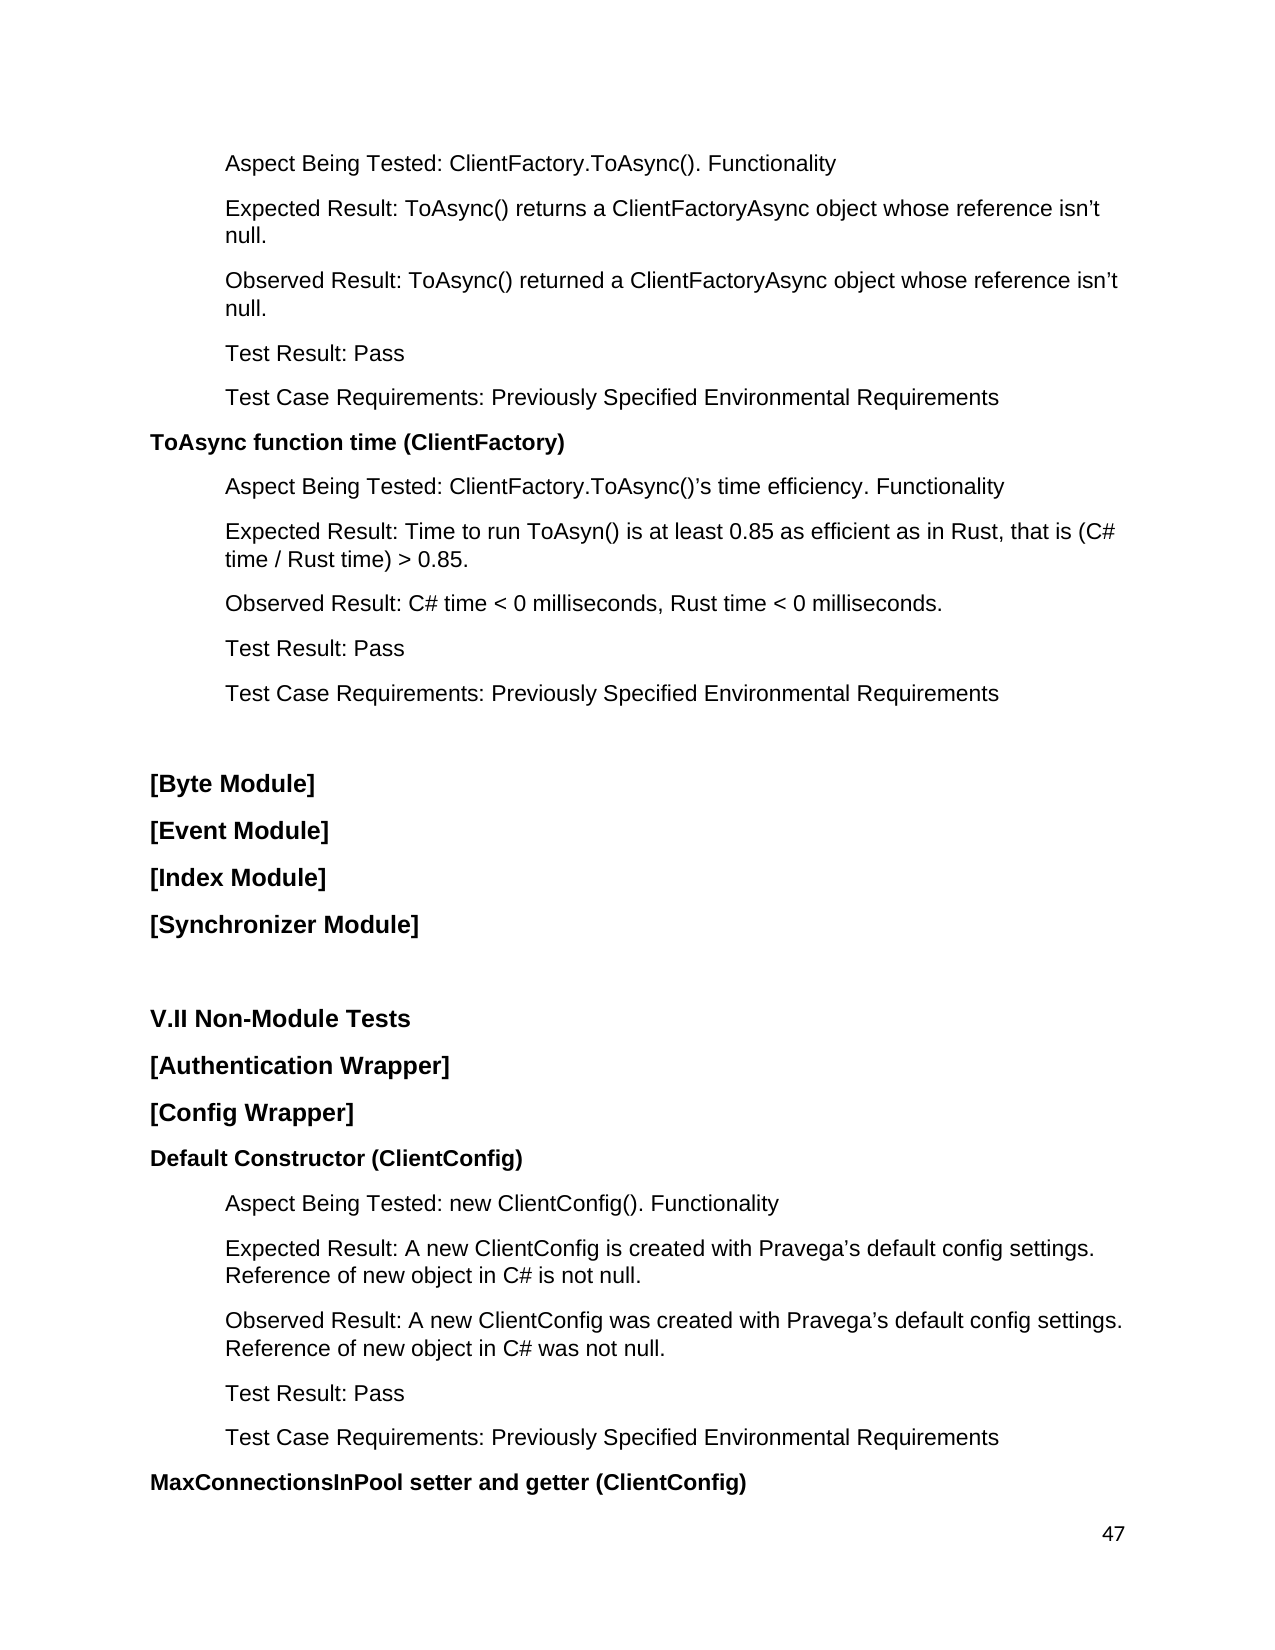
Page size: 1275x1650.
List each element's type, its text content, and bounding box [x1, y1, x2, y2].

text Test Case Requirements: Previously Specified Environmental Requirements [225, 1424, 1125, 1451]
text Test Case Requirements: Previously Specified Environmental Requirements [225, 679, 1125, 706]
text Test Result: Pass [225, 1379, 1125, 1406]
text [Event Module] [150, 816, 1125, 844]
text [Byte Module] [150, 769, 1125, 797]
text Observed Result: C# time < 0 milliseconds, Rust time < 0 milliseconds. [225, 590, 1125, 617]
text Test Result: Pass [225, 339, 1125, 366]
text Expected Result: A new ClientConfig is created with Pravega’s default config settings. Reference of new object in C# is not null. [225, 1234, 1125, 1289]
text [Authentication Wrapper] [150, 1051, 1125, 1080]
text V.II Non-Module Tests [150, 1004, 1125, 1033]
text Default Constructor (ClientConfig) [150, 1145, 1125, 1172]
text Aspect Being Tested: ClientFactory.ToAsync()’s time efficiency. Functionality [225, 473, 1125, 500]
text Aspect Being Tested: new ClientConfig(). Functionality [225, 1190, 1125, 1216]
text Observed Result: A new ClientConfig was created with Pravega’s default config settings. Reference of new object in C# was not null. [225, 1307, 1125, 1361]
text Aspect Being Tested: ClientFactory.ToAsync(). Functionality [225, 150, 1125, 176]
text [Index Module] [150, 863, 1125, 892]
text [Config Wrapper] [150, 1098, 1125, 1127]
text Test Case Requirements: Previously Specified Environmental Requirements [225, 384, 1125, 411]
text Expected Result: ToAsync() returns a ClientFactoryAsync object whose reference isn’t null. [225, 194, 1125, 249]
text Test Result: Pass [225, 635, 1125, 661]
text MaxConnectionsInPool setter and getter (ClientConfig) [150, 1469, 1125, 1495]
text [Synchronizer Module] [150, 910, 1125, 939]
text Observed Result: ToAsync() returned a ClientFactoryAsync object whose reference isn’t null. [225, 267, 1125, 321]
text ToAsync function time (ClientFactory) [150, 429, 1125, 455]
text Expected Result: Time to run ToAsyn() is at least 0.85 as efficient as in Rust, that is (C# time / Rust time) > 0.85. [225, 518, 1125, 572]
